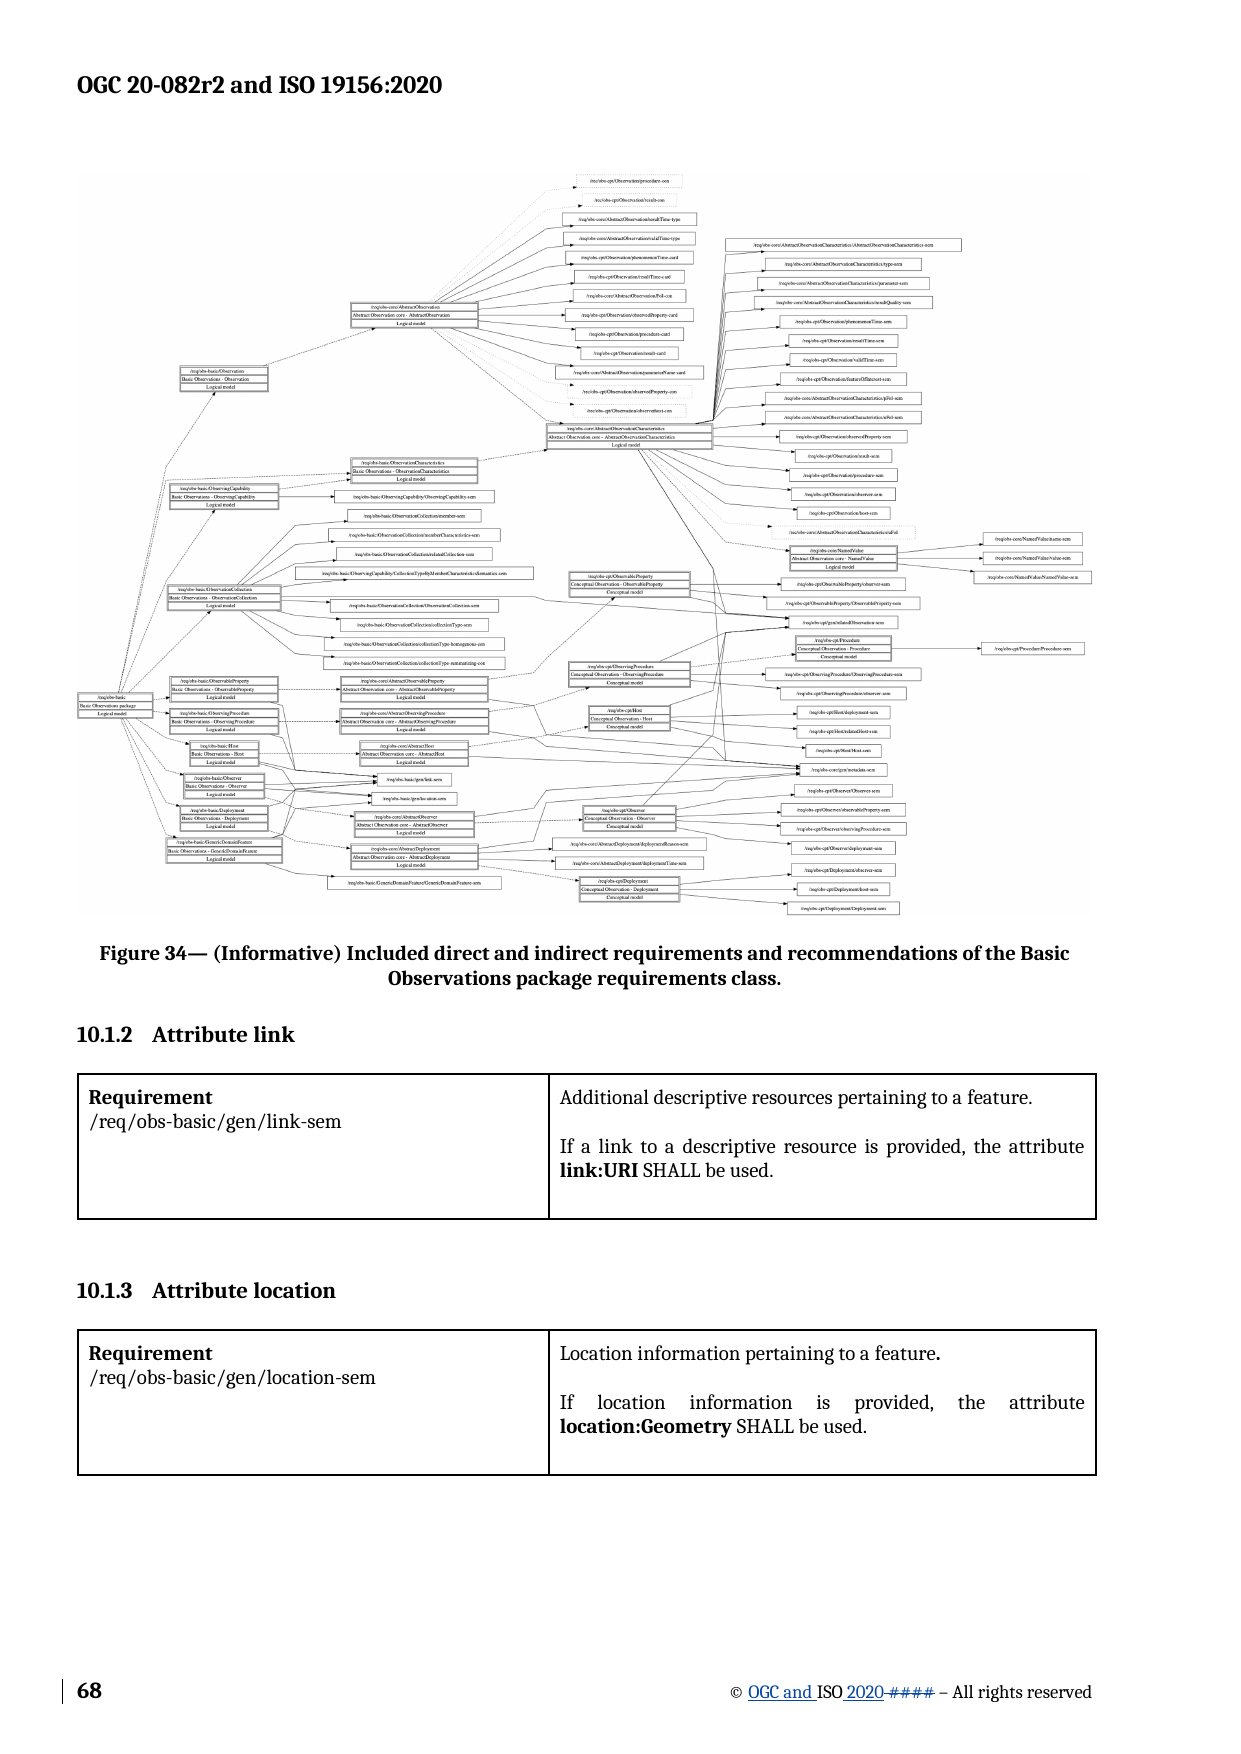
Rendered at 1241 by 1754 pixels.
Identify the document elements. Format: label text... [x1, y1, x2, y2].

picture [76, 173, 1093, 916]
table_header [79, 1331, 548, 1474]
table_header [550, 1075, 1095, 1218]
subtitle Attribute link [77, 1022, 1092, 1048]
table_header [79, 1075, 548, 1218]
subtitle Attribute location [77, 1277, 1092, 1304]
text Figure 34— (Informative) Included direct and indirect requirements and recommendations of the Basic Observations package requirements class. [77, 940, 1092, 990]
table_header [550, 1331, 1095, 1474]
